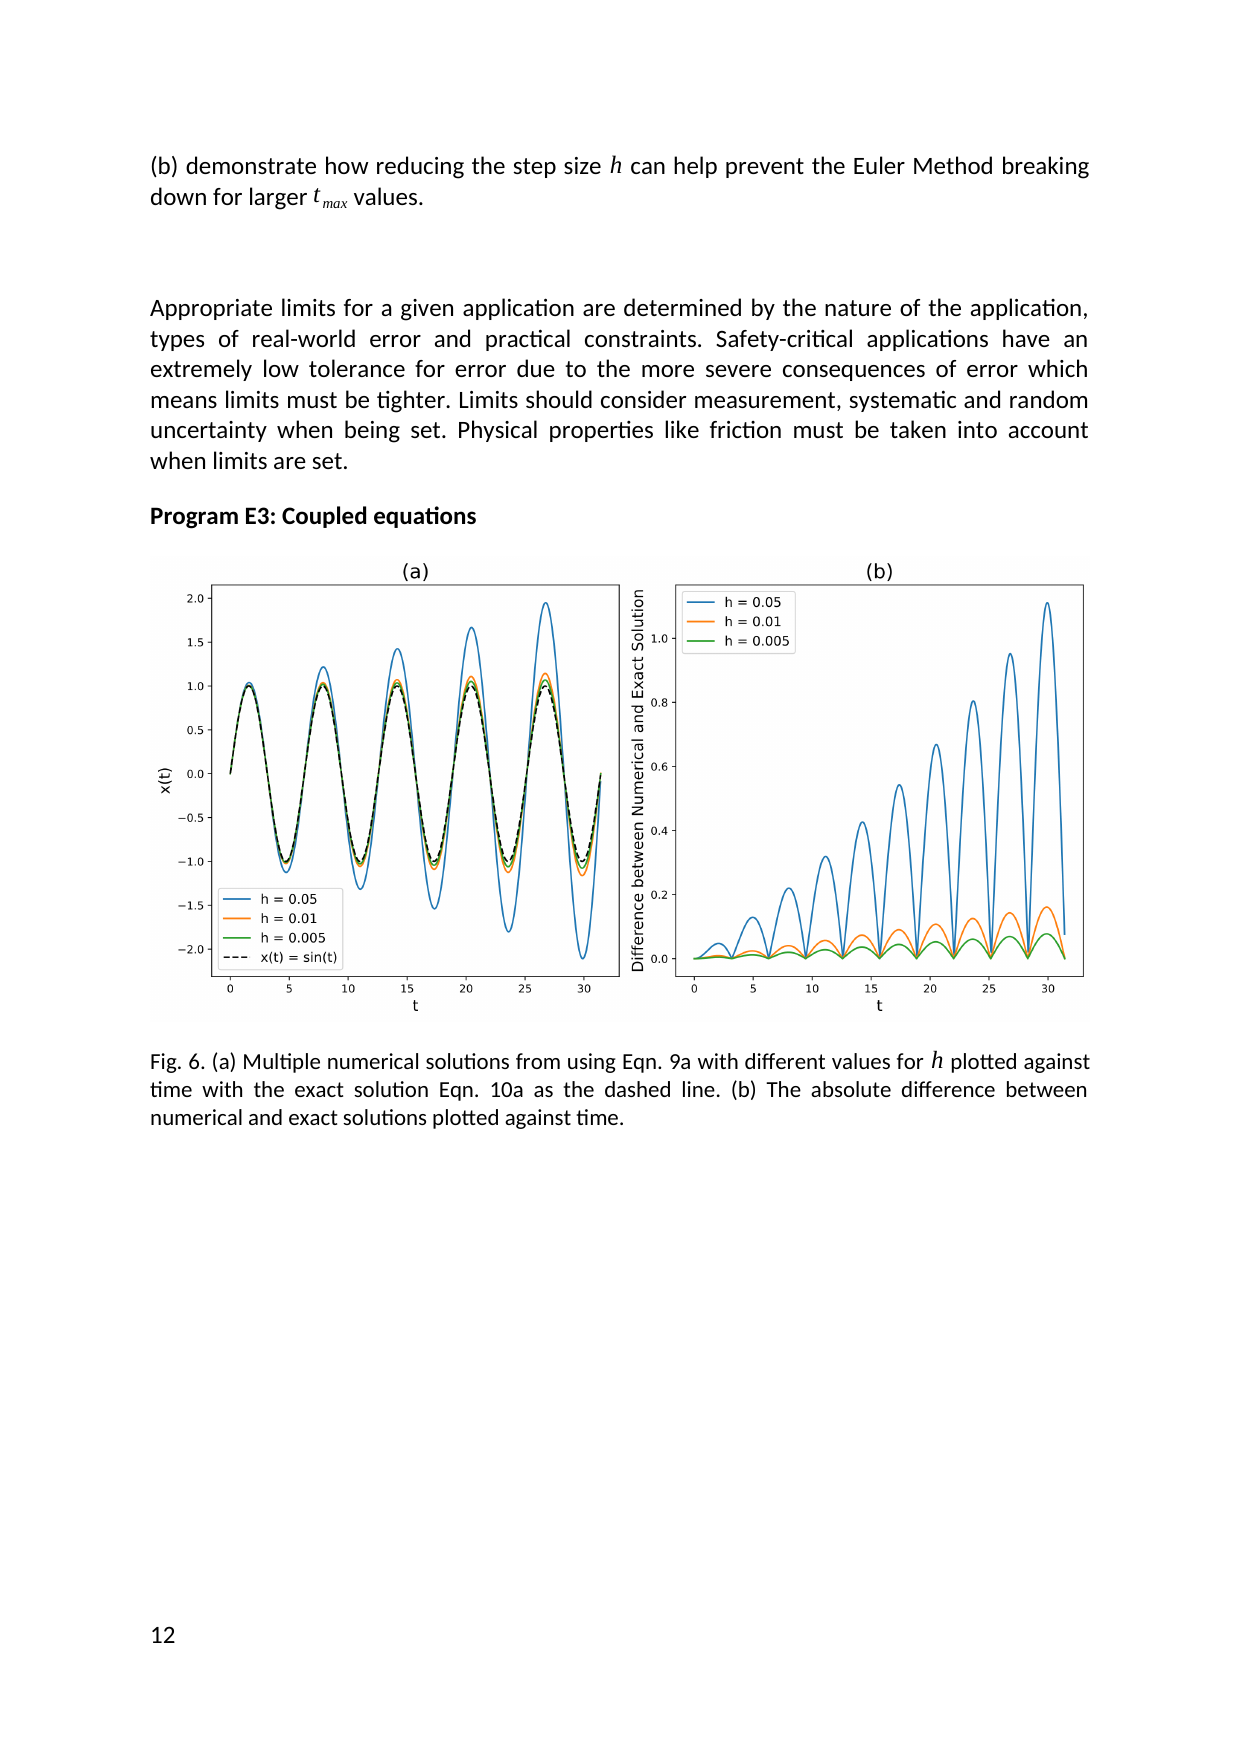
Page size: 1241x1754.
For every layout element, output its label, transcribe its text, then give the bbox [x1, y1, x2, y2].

text Appropriate limits for a given application are determined by the nature of the application, types of real-world error and practical constraints. Safety-critical applications have an extremely low tolerance for error due to the more severe consequences of error which means limits must be tighter. Limits should consider measurement, systematic and random uncertainty when being set. Physical properties like friction must be taken into account when limits are set. [150, 292, 1090, 476]
text Program E3: Coupled equations [150, 501, 1090, 531]
picture [150, 556, 1091, 1022]
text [150, 150, 1090, 212]
text Fig. 6. (a) Multiple numerical solutions from using Eqn. 9a with different values for plotted against time with the exact solution Eqn. 10a as the dashed line. (b) The absolute difference between numerical and exact solutions plotted against time. [150, 1047, 1090, 1131]
